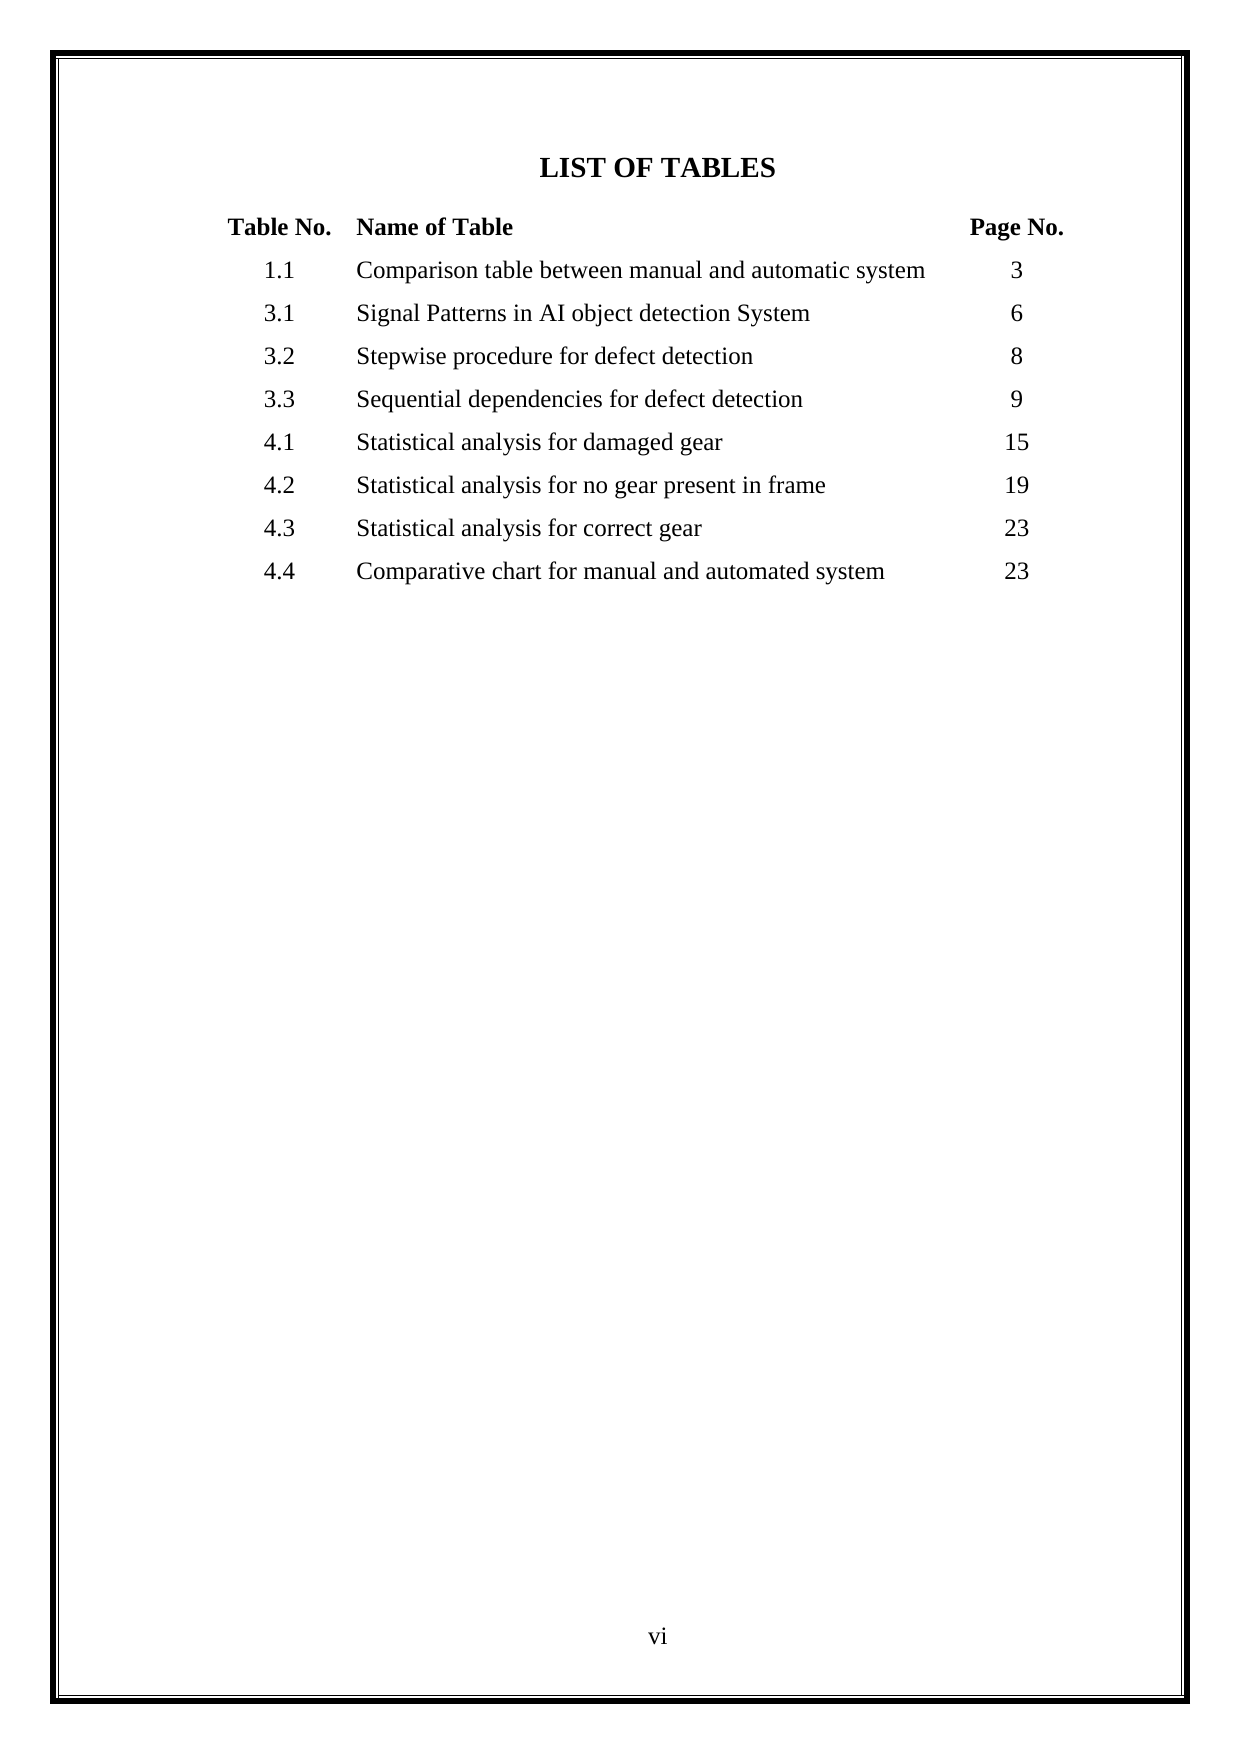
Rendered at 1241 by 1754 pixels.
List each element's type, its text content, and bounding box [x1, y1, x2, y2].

table_cell 6 [954, 298, 1079, 341]
table_cell Stepwise procedure for defect detection [345, 341, 954, 384]
table_header Table No. [214, 212, 345, 255]
table_cell 4.3 [214, 514, 345, 556]
table_cell 1.1 [214, 255, 345, 298]
table_cell 3.3 [214, 384, 345, 427]
text LIST OF TABLES [225, 150, 1090, 183]
table_cell Statistical analysis for no gear present in frame [345, 470, 954, 513]
table_cell 15 [954, 428, 1079, 470]
table_cell 3 [954, 255, 1079, 298]
table_cell 9 [954, 384, 1079, 427]
table_cell Signal Patterns in AI object detection System [345, 298, 954, 341]
table_cell 23 [954, 556, 1079, 643]
table_header Name of Table [345, 212, 954, 255]
table_cell 4.2 [214, 470, 345, 513]
table_header Page No. [954, 212, 1079, 255]
table_cell 3.2 [214, 341, 345, 384]
table_cell Sequential dependencies for defect detection [345, 384, 954, 427]
table_cell 8 [954, 341, 1079, 384]
table_cell Statistical analysis for correct gear [345, 514, 954, 556]
table_cell 19 [954, 470, 1079, 513]
table_cell 4.4 [214, 556, 345, 643]
table_cell Comparison table between manual and automatic system [345, 255, 954, 298]
table_cell 23 [954, 514, 1079, 556]
table_cell 4.1 [214, 428, 345, 470]
table_cell Statistical analysis for damaged gear [345, 428, 954, 470]
table_cell Comparative chart for manual and automated system [345, 556, 954, 643]
table_cell 3.1 [214, 298, 345, 341]
